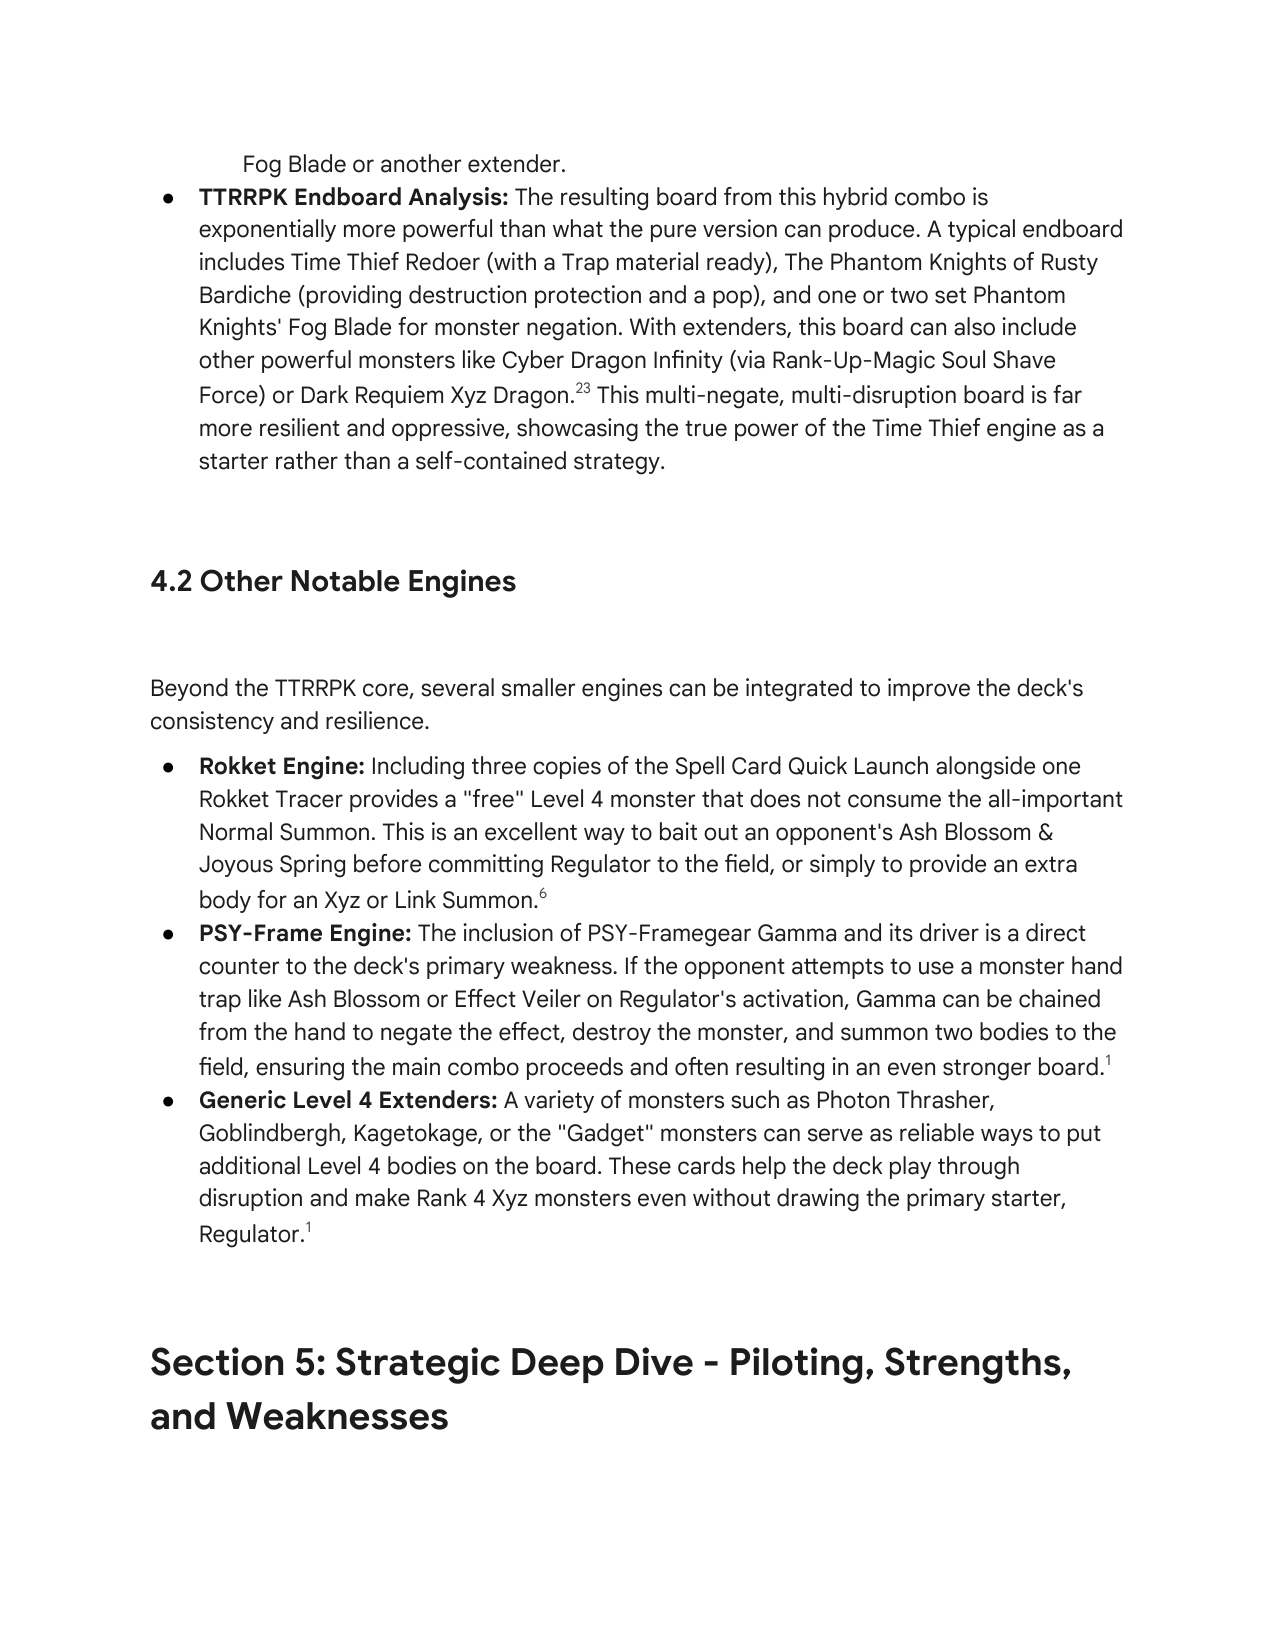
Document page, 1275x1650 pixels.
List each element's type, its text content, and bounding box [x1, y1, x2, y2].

text Beyond the TTRRPK core, several smaller engines can be integrated to improve the deck's consistency and resilience. [150, 675, 1125, 736]
list TTRRPK Endboard Analysis: The resulting board from this hybrid combo is exponentially more powerful than what the pure version can produce. A typical endboard includes Time Thief Redoer (with a Trap material ready), The Phantom Knights of Rusty Bardiche (providing destruction protection and a pop), and one or two set Phantom Knights' Fog Blade for monster negation. With extenders, this board can also include other powerful monsters like Cyber Dragon Infinity (via Rank-Up-Magic Soul Shave Force) or Dark Requiem Xyz Dragon.23 This multi-negate, multi-disruption board is far more resilient and oppressive, showcasing the true power of the Time Thief engine as a starter rather than a self-contained strategy. [161, 183, 1125, 476]
subtitle 4.2 Other Notable Engines [150, 563, 1125, 599]
subtitle Section 5: Strategic Deep Dive - Piloting, Strengths, and Weaknesses [150, 1339, 1125, 1440]
list PSY-Frame Engine: The inclusion of PSY-Framegear Gamma and its driver is a direct counter to the deck's primary weakness. If the opponent attempts to use a monster hand trap like Ash Blossom or Effect Veiler on Regulator's activation, Gamma can be chained from the hand to negate the effect, destroy the monster, and summon two bodies to the field, ensuring the main combo proceeds and often resulting in an even stronger board.1 [161, 919, 1125, 1082]
list Generic Level 4 Extenders: A variety of monsters such as Photon Thrasher, Goblindbergh, Kagetokage, or the "Gadget" monsters can serve as reliable ways to put additional Level 4 bodies on the board. These cards help the deck play through disruption and make Rank 4 Xyz monsters even without drawing the primary starter, Regulator.1 [161, 1087, 1125, 1249]
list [205, 150, 1125, 179]
list Rokket Engine: Including three copies of the Spell Card Quick Launch alongside one Rokket Tracer provides a "free" Level 4 monster that does not consume the all-important Normal Summon. This is an excellent way to bait out an opponent's Ash Blossom & Joyous Spring before committing Regulator to the field, or simply to provide an extra body for an Xyz or Link Summon.6 [161, 753, 1125, 915]
